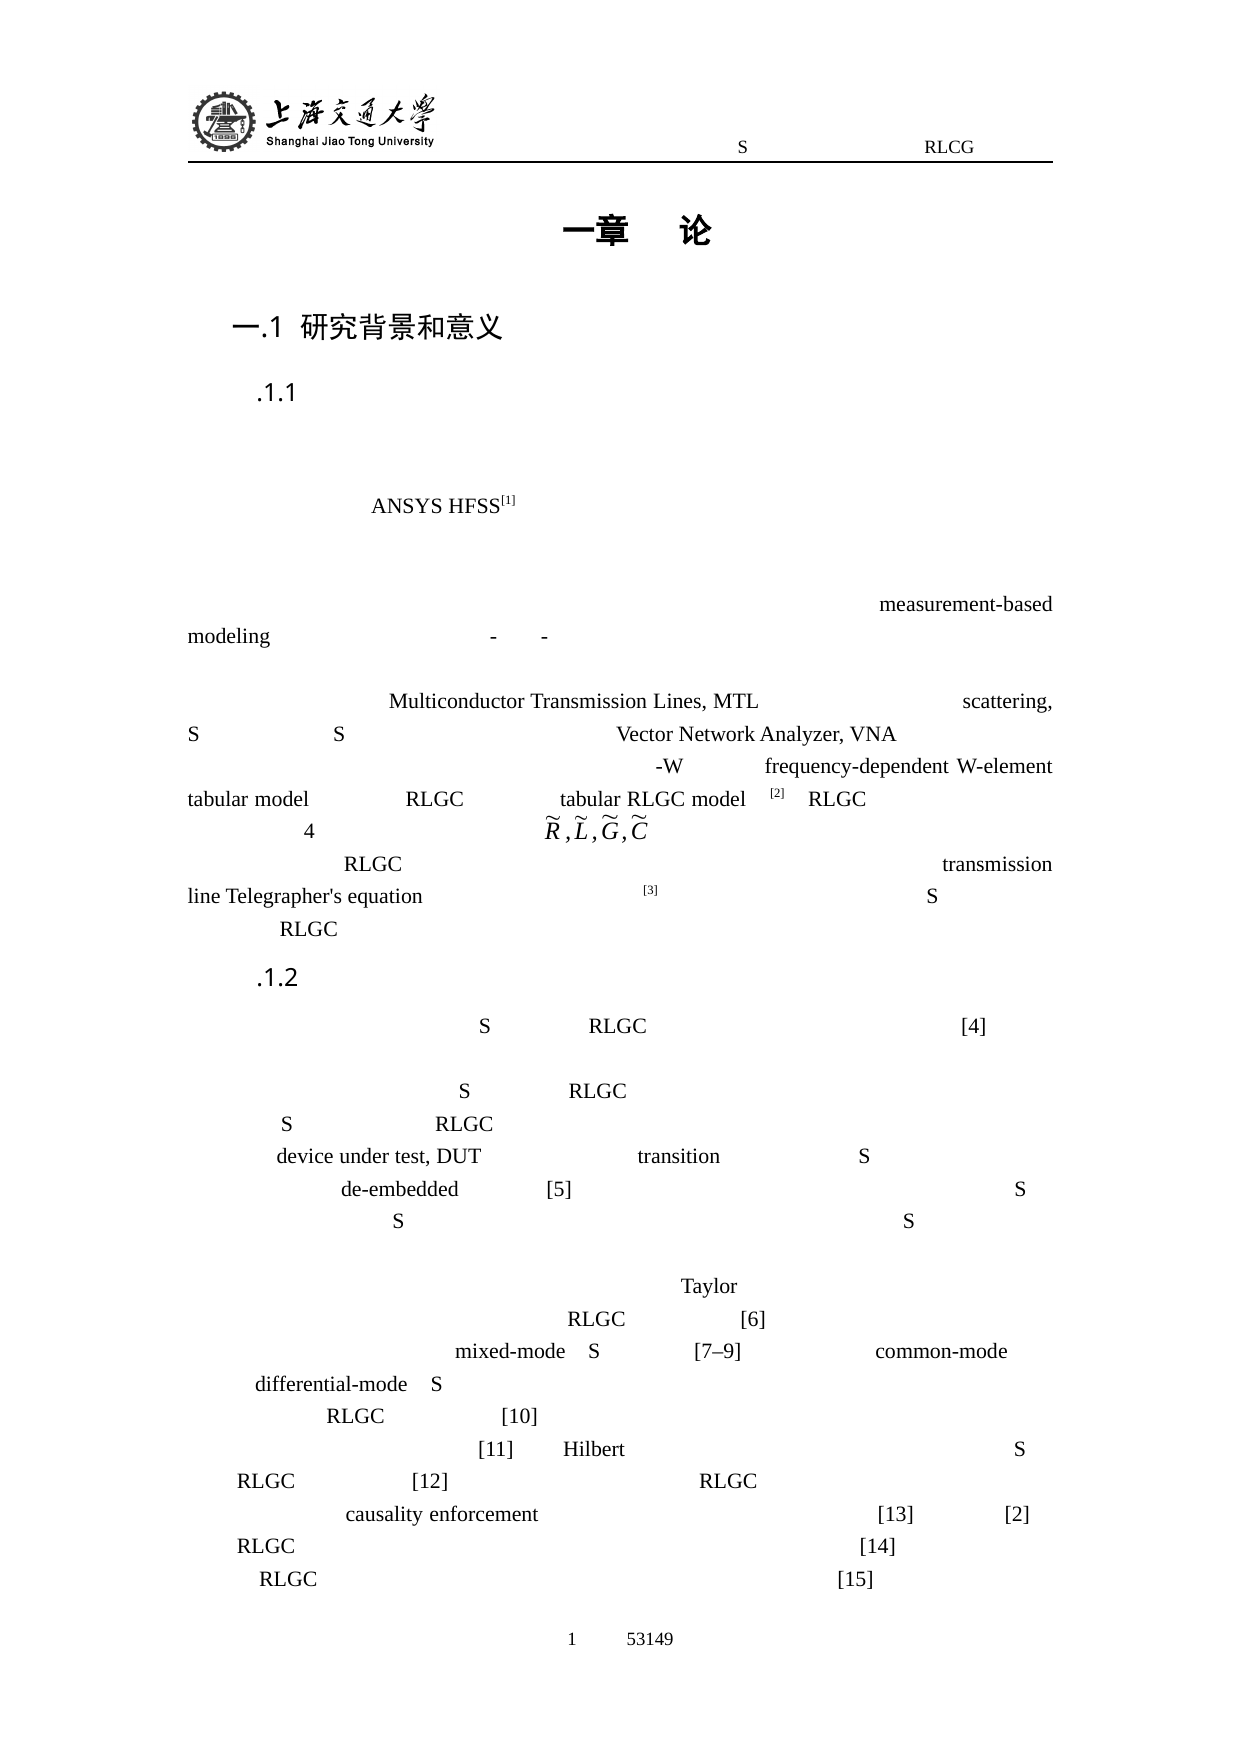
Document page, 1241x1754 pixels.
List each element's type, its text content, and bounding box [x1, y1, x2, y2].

text 多导体传输线（Multiconductor Transmission Lines, MTL）的特性常以散射（scattering, S）参数表征，S参数可由矢量网络分析仪（Vector Network Analyzer, VNA）测量得到。一种常用于传输线频域和瞬态仿真的模型是表-W模型（frequency-dependent W-element tabular model），或称RLGC表模型（tabular RLGC model）[2]。RLGC表模型的参数是每个频率下的4个传输线单位长度参数，分别称为分布电阻，分布电感，分布电导和分布电容。RLGC参数具有明显的物理意义，且表示了传输线电报方程（transmission line Telegrapher's equation）或称传输线方程的解[3]。因此，本课题拟研究基于S参数的多导体传输线RLGC参数提取算法。 [187, 683, 1053, 943]
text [187, 1008, 1053, 1593]
subtitle 研究背景和意义 [187, 293, 1050, 358]
subtitle 绪论 [187, 195, 1053, 260]
subtitle 国内外研究现状 [187, 943, 1050, 1008]
text 随着当代集成电路中时钟频率和信号带宽的提高以及线路集成密度的增加，对包括传输线在内的各类电路元器件的精确建模已成为信号完整性领域的重要课题。目前流行的商用电磁仿真工具如ANSYS HFSS[1]等，能对较复杂电路的特性进行仿真，为产品设计中的迭代优化进程提供指导。然而，由于生产制造设备存在精度限制和误差累积，以及现有仿真算法对电路实际工作条件所作的简化等因素，电路的实际特性与仿真工具给出的预测特性总是存在偏差。为此，有必要开发基于测试的建模方法（measurement-based modeling），以使设计（仿真）-制造-测试三个环节形成闭环。有效的基于测试的建模方法可指导仿真方式的改进，提供对制造设备精度和误差累积程度的指征。 [187, 423, 1053, 683]
subtitle 基于测试的传输线建模方法 [187, 358, 1050, 423]
